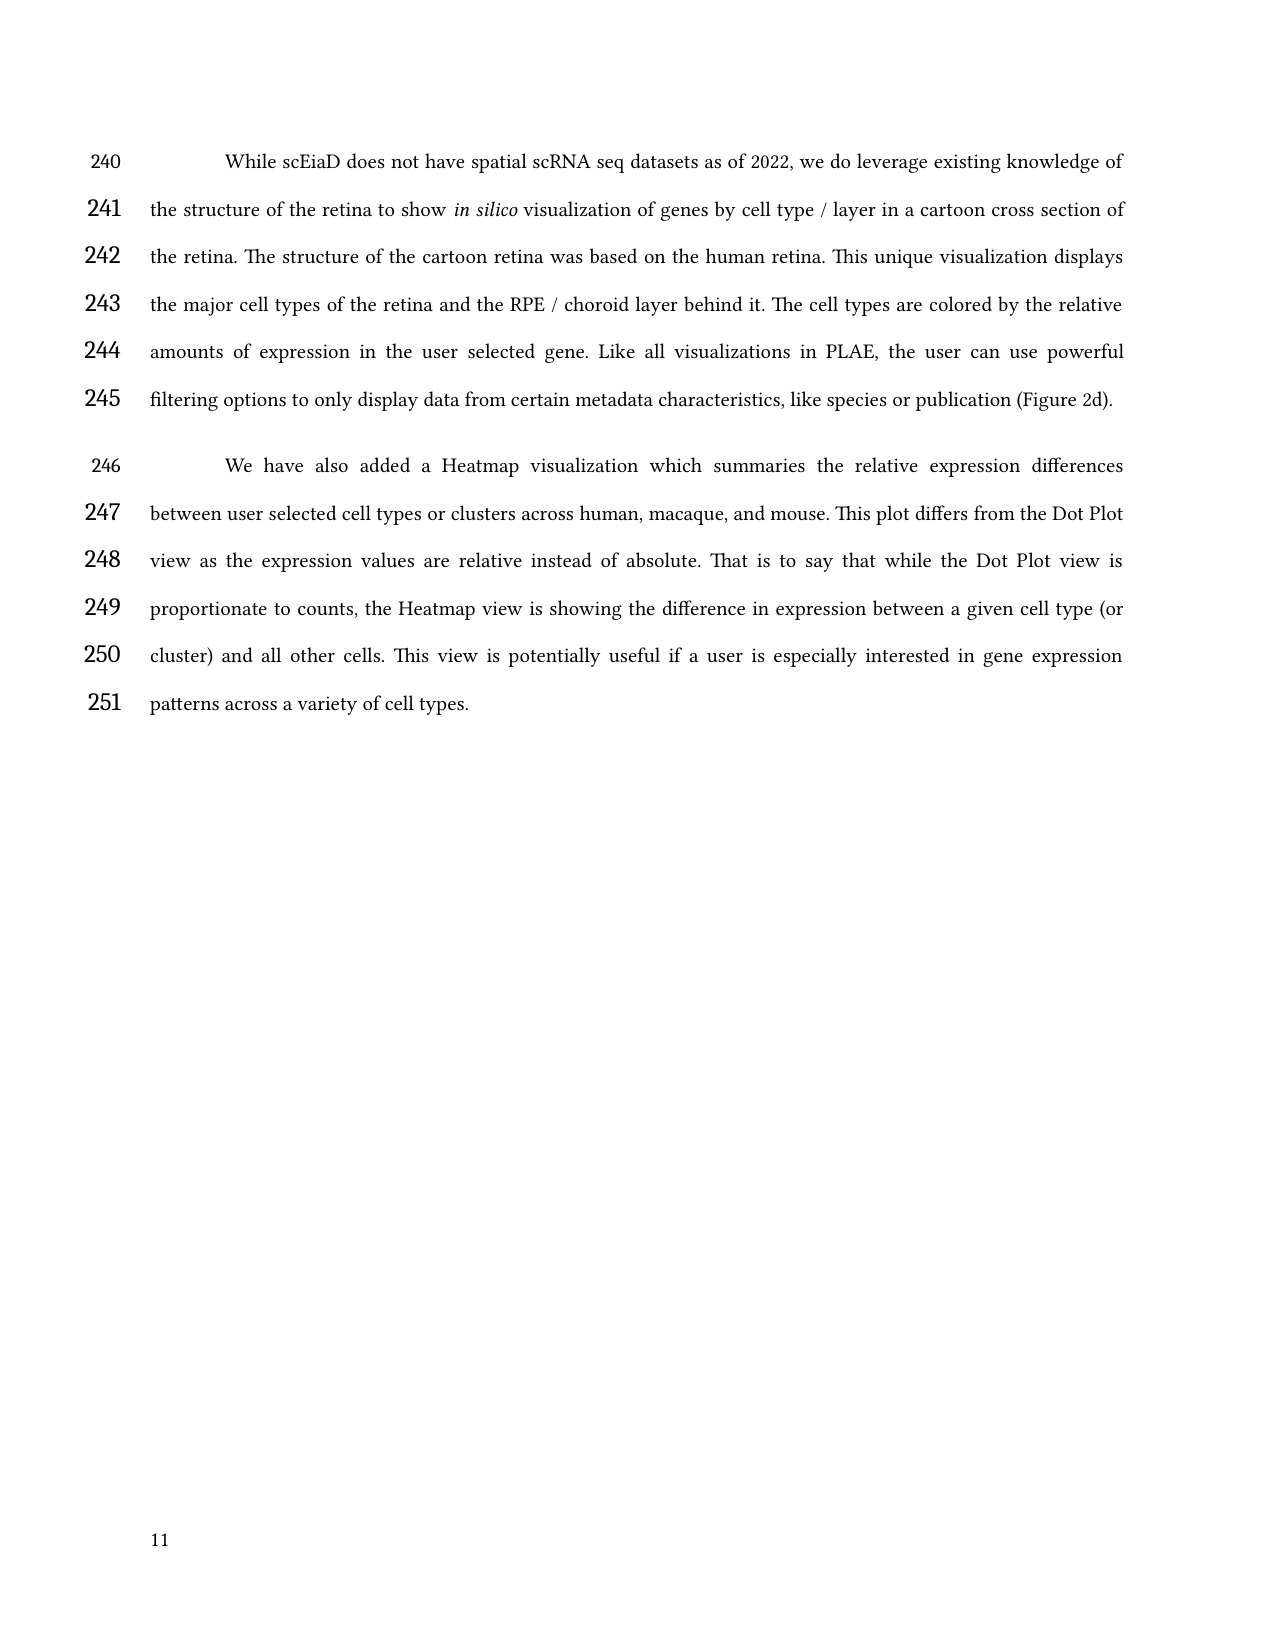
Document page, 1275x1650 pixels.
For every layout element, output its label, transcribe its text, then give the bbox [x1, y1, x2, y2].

text While scEiaD does not have spatial scRNA seq datasets as of 2022, we do leverage existing knowledge of the structure of the retina to show in silico visualization of genes by cell type / layer in a cartoon cross section of the retina. The structure of the cartoon retina was based on the human retina. This unique visualization displays the major cell types of the retina and the RPE / choroid layer behind it. The cell types are colored by the relative amounts of expression in the user selected gene. Like all visualizations in PLAE, the user can use powerful filtering options to only display data from certain metadata characteristics, like species or publication (Figure 2d). [150, 150, 1125, 411]
text We have also added a Heatmap visualization which summaries the relative expression differences between user selected cell types or clusters across human, macaque, and mouse. This plot differs from the Dot Plot view as the expression values are relative instead of absolute. That is to say that while the Dot Plot view is proportionate to counts, the Heatmap view is showing the difference in expression between a given cell type (or cluster) and all other cells. This view is potentially useful if a user is especially interested in gene expression patterns across a variety of cell types. [150, 454, 1125, 715]
